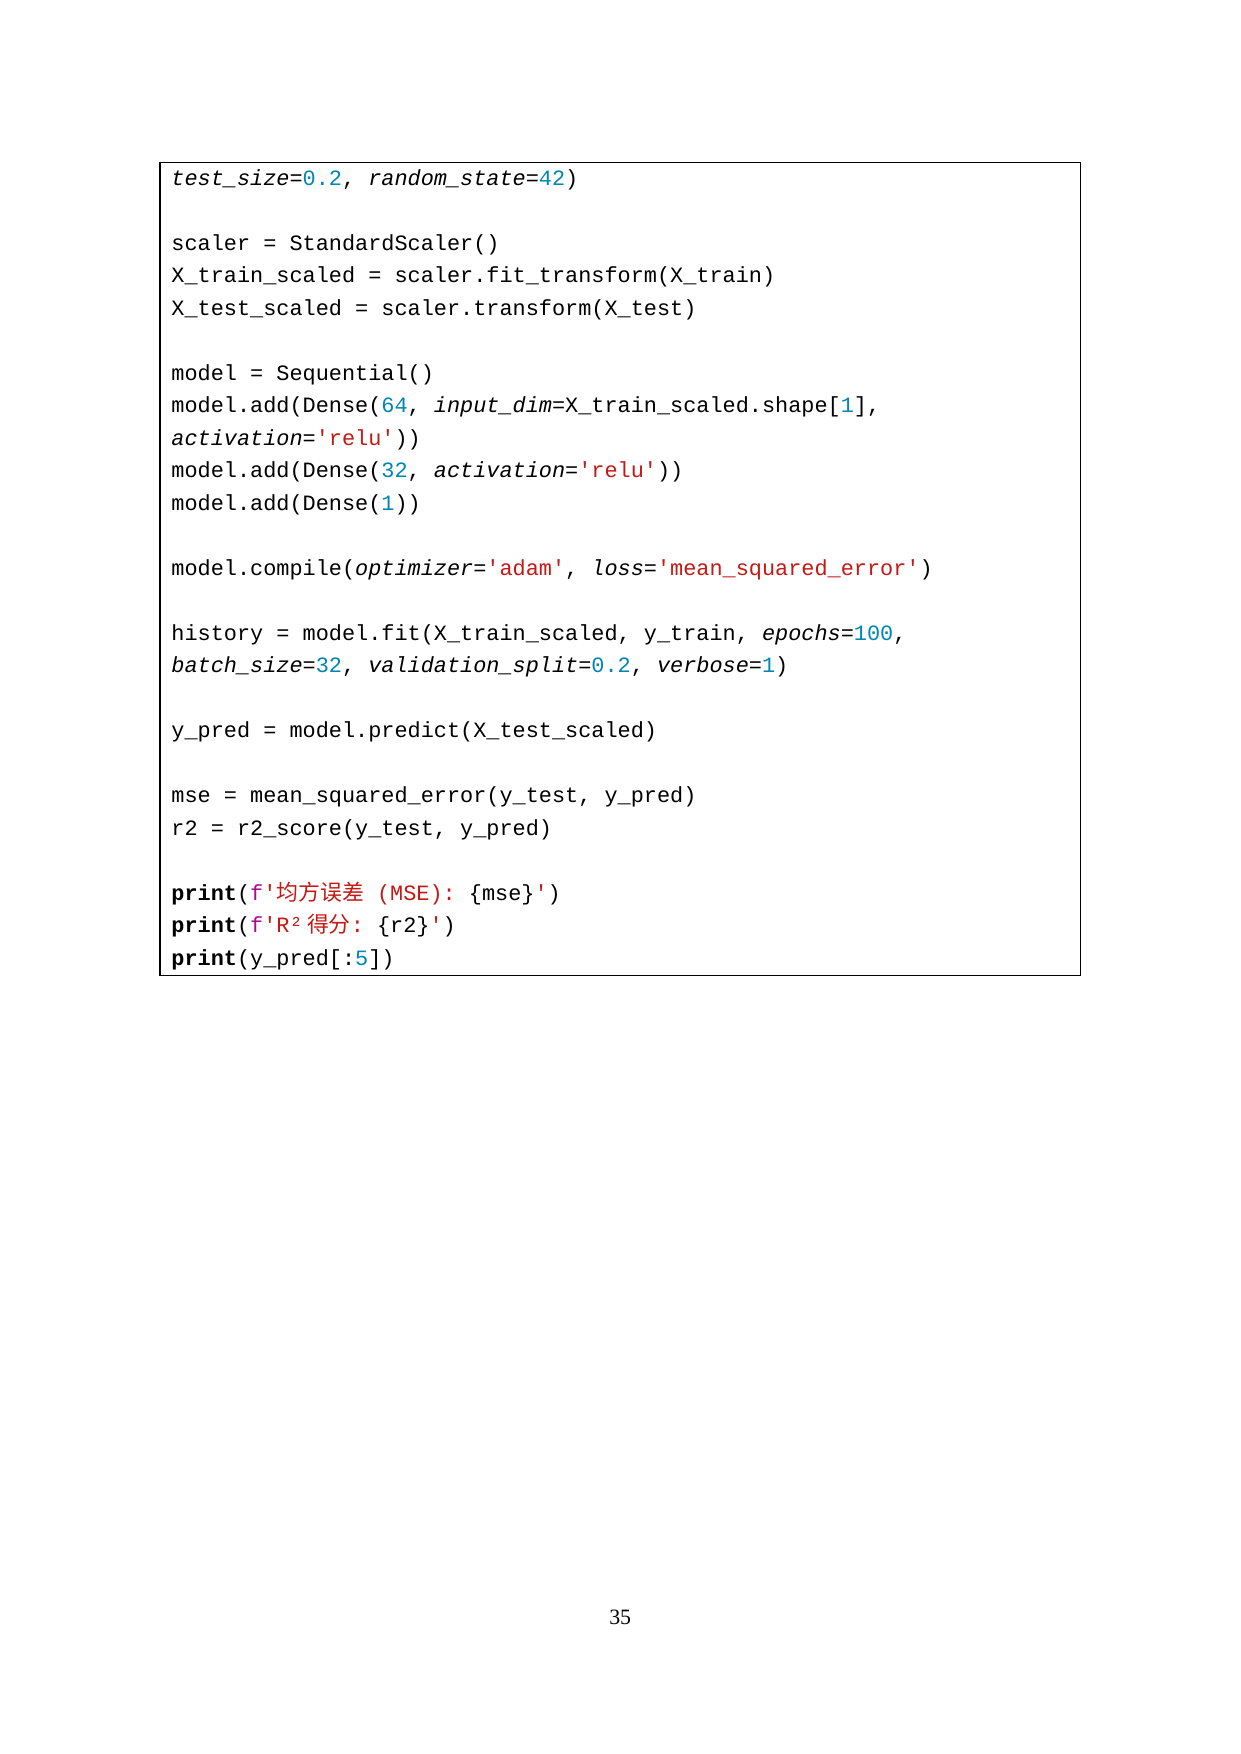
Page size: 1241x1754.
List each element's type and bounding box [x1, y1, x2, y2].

table_cell [161, 163, 1080, 975]
